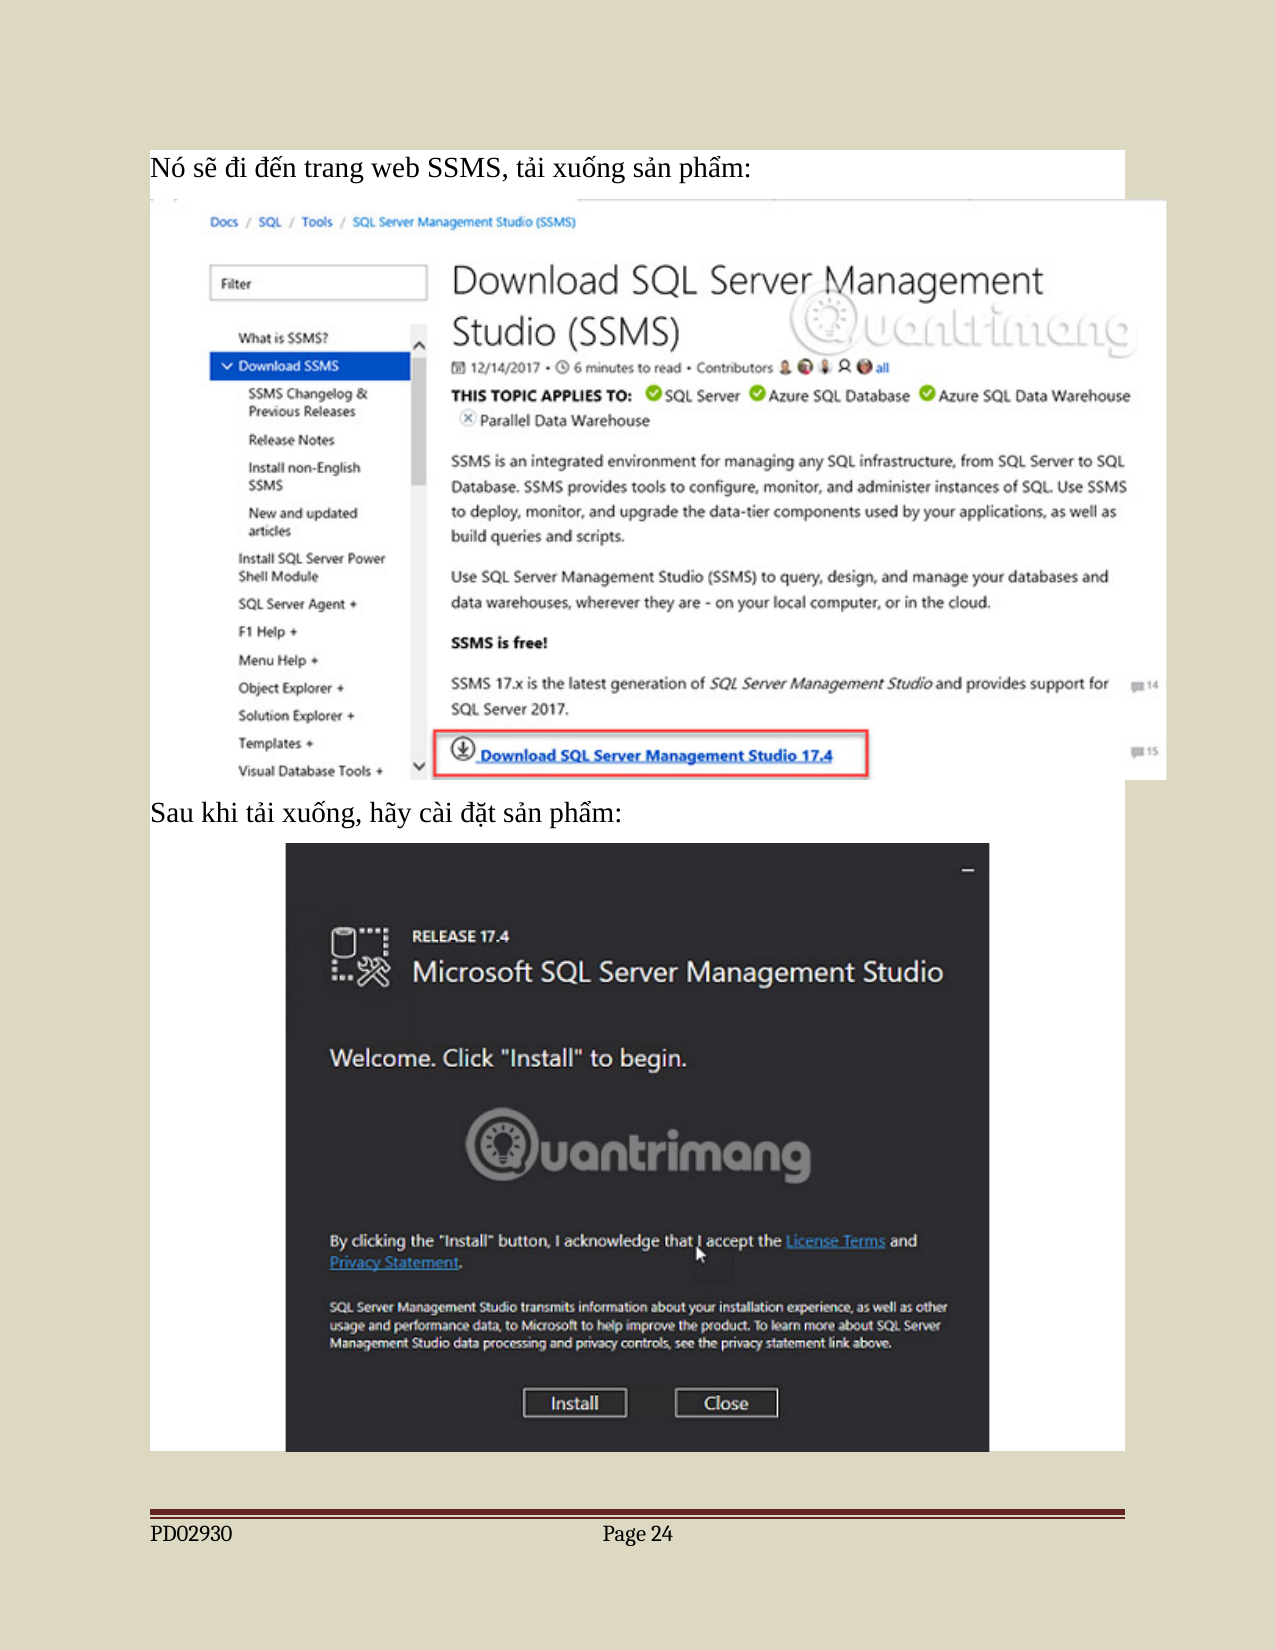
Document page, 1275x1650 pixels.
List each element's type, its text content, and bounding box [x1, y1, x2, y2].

text Nó sẽ đi đến trang web SSMS, tải xuống sản phẩm: [150, 150, 1125, 183]
text Sau khi tải xuống, hãy cài đặt sản phẩm: [150, 795, 1125, 828]
picture [285, 843, 990, 1452]
picture [150, 199, 1167, 780]
